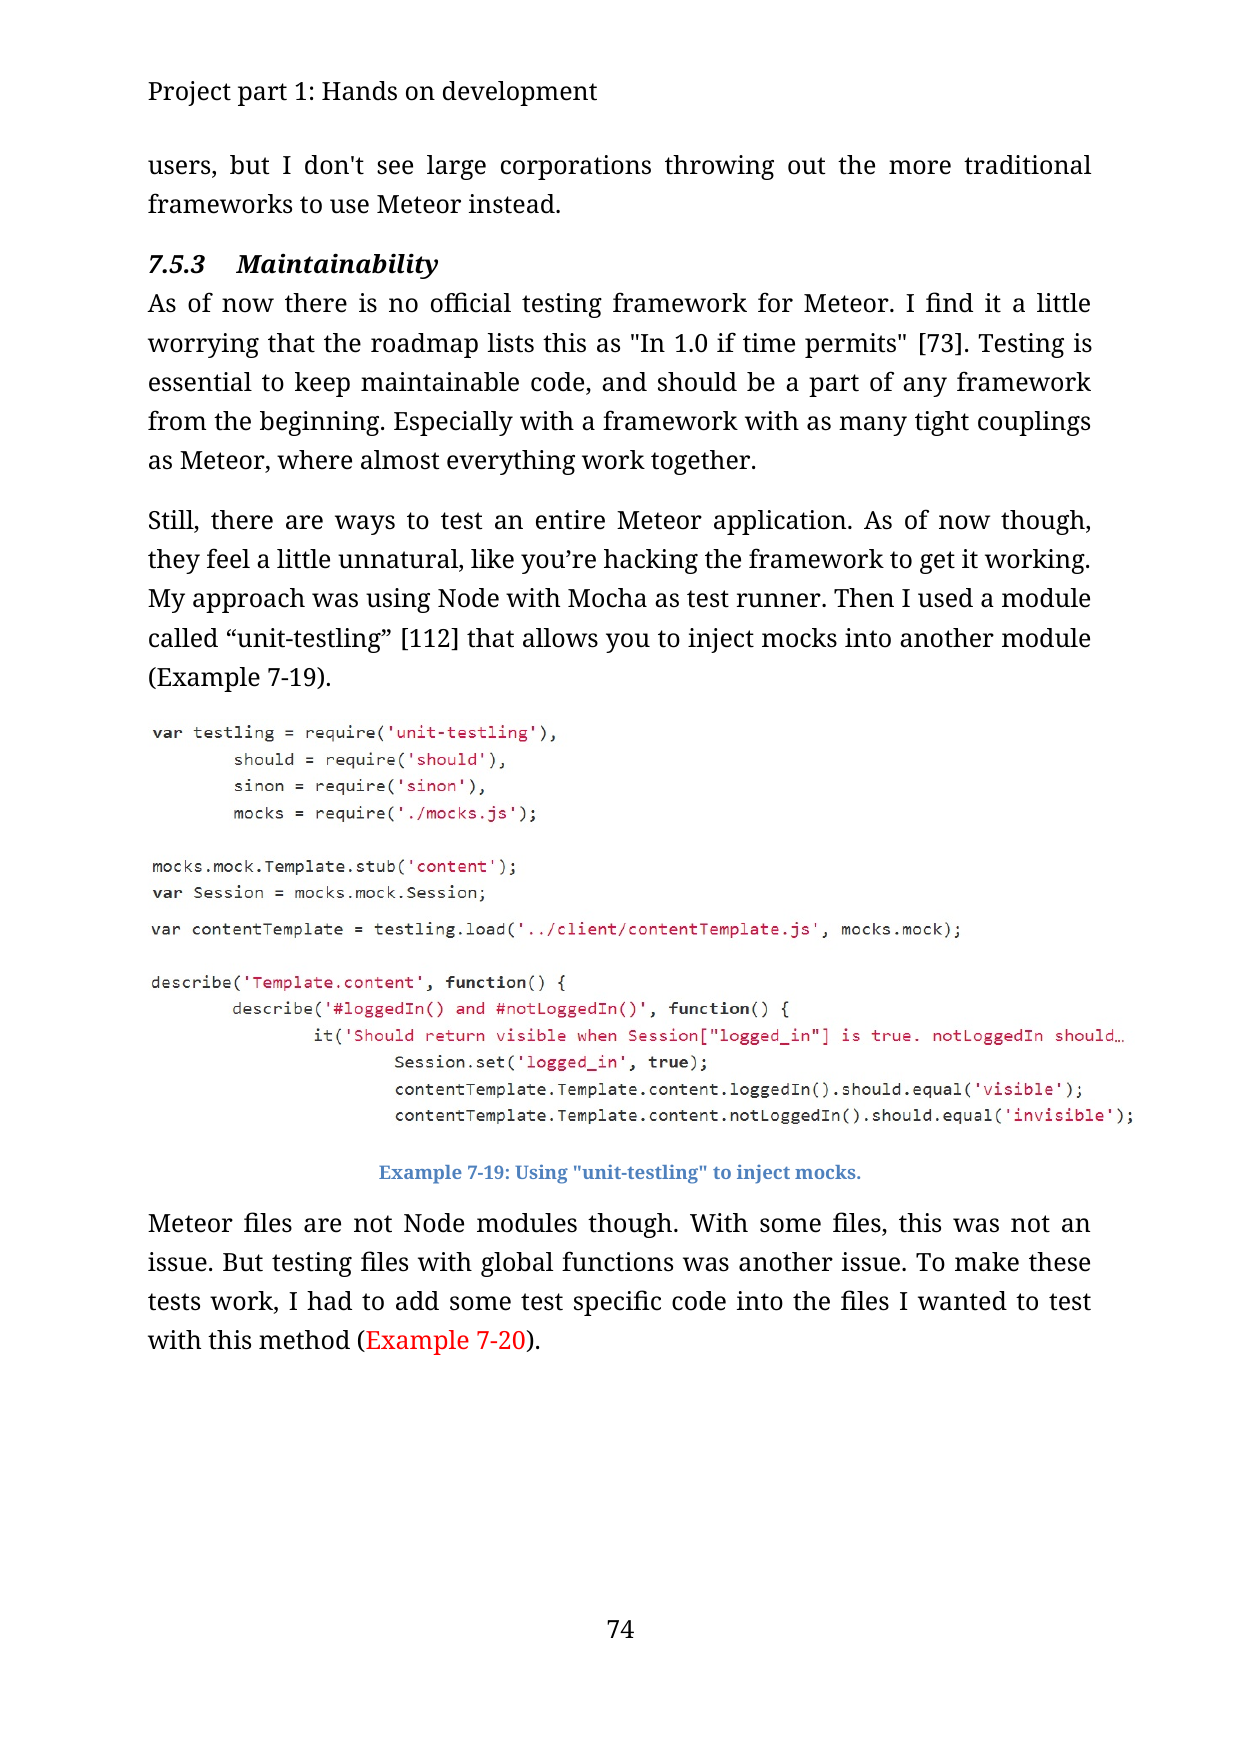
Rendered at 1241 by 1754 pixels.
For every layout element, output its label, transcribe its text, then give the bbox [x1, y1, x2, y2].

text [148, 148, 1092, 221]
text As of now there is no official testing framework for Meteor. I find it a little worrying that the roadmap lists this as "In 1.0 if time permits" [73]. Testing is essential to keep maintainable code, and should be a part of any framework from the beginning. Especially with a framework with as many tight couplings as Meteor, where almost everything work together. [148, 286, 1092, 477]
picture [147, 719, 1144, 1134]
subtitle Maintainability [148, 247, 1092, 281]
